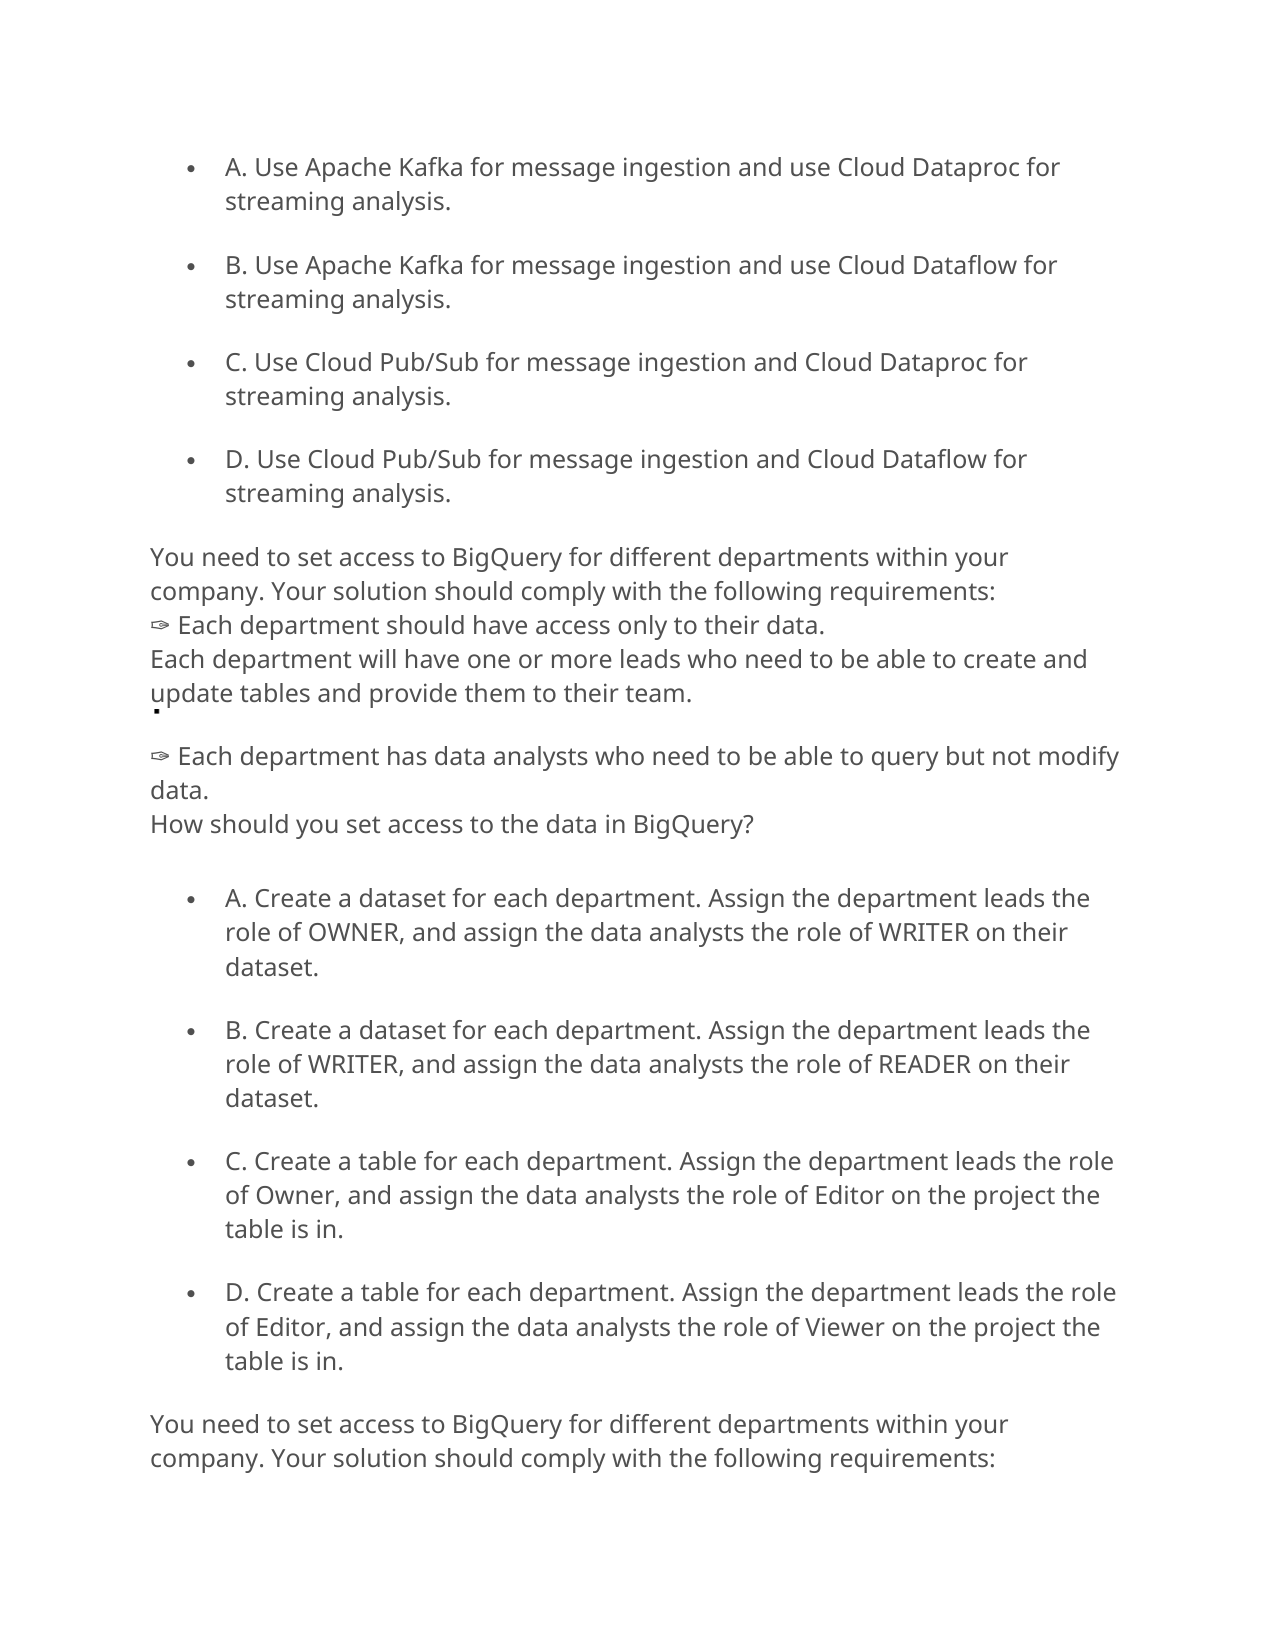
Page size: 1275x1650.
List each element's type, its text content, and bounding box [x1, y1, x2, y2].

list A. Create a dataset for each department. Assign the department leads the role of OWNER, and assign the data analysts the role of WRITER on their dataset. [187, 881, 1125, 983]
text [150, 1406, 1125, 1474]
list D. Use Cloud Pub/Sub for message ingestion and Cloud Dataflow for streaming analysis. [187, 442, 1125, 510]
list C. Create a table for each department. Assign the department leads the role of Owner, and assign the data analysts the role of Editor on the project the table is in. [187, 1144, 1125, 1246]
list A. Use Apache Kafka for message ingestion and use Cloud Dataproc for streaming analysis. [187, 150, 1125, 218]
list B. Use Apache Kafka for message ingestion and use Cloud Dataflow for streaming analysis. [187, 247, 1125, 315]
list C. Use Cloud Pub/Sub for message ingestion and Cloud Dataproc for streaming analysis. [187, 344, 1125, 413]
list D. Create a table for each department. Assign the department leads the role of Editor, and assign the data analysts the role of Viewer on the project the table is in. [187, 1275, 1125, 1377]
list B. Create a dataset for each department. Assign the department leads the role of WRITER, and assign the data analysts the role of READER on their dataset. [187, 1012, 1125, 1114]
picture [150, 709, 164, 719]
